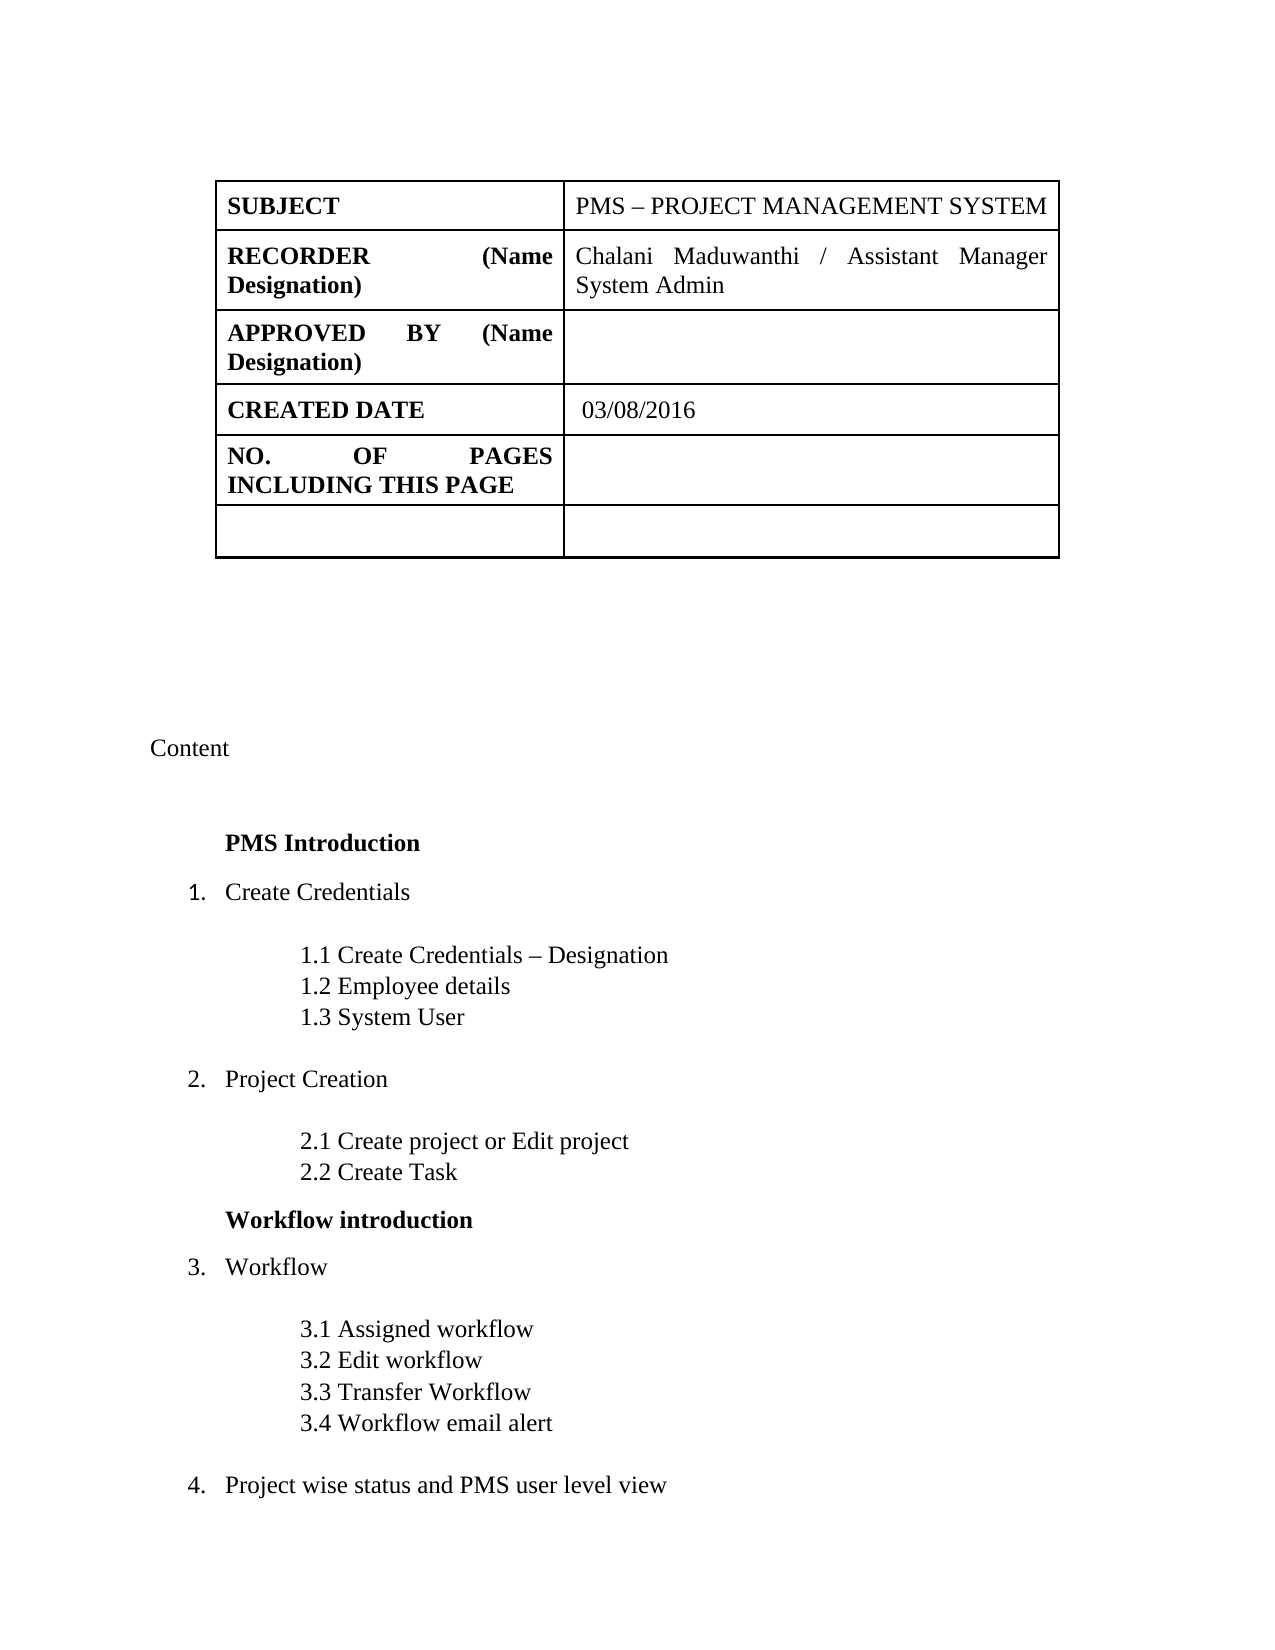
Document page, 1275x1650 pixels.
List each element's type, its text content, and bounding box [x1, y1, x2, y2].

list Transfer Workflow [300, 1377, 1125, 1405]
table_cell Chalani Maduwanthi / Assistant Manager System Admin [565, 231, 1058, 309]
list Create Credentials [187, 876, 1125, 906]
text Content [150, 733, 1125, 761]
table_cell [565, 436, 1058, 504]
table_cell 03/08/2016 [565, 385, 1058, 433]
list Edit workflow [300, 1346, 1125, 1374]
list Workflow email alert [300, 1408, 1125, 1436]
text PMS Introduction [150, 828, 1125, 857]
list Create Credentials – Designation [300, 940, 1125, 968]
table_cell APPROVED BY (Name Designation) [217, 311, 563, 383]
list Project wise status and PMS user level view [187, 1470, 1125, 1498]
table_header SUBJECT [217, 182, 563, 229]
list Employee details [300, 971, 1125, 999]
table_cell CREATED DATE [217, 385, 563, 433]
table_cell NO. OF PAGES INCLUDING THIS PAGE [217, 436, 563, 504]
table_cell [217, 506, 563, 556]
list Workflow [187, 1252, 1125, 1281]
text Workflow introduction [225, 1205, 1125, 1233]
table_cell [565, 506, 1058, 556]
list Project Creation [187, 1064, 1125, 1093]
list Create project or Edit project [300, 1126, 1125, 1155]
list Create Task [300, 1157, 1125, 1186]
table_header PMS – PROJECT MANAGEMENT SYSTEM [565, 182, 1058, 229]
table_cell RECORDER (Name Designation) [217, 231, 563, 309]
list Assigned workflow [300, 1314, 1125, 1343]
table_cell [565, 311, 1058, 383]
list System User [300, 1002, 1125, 1031]
